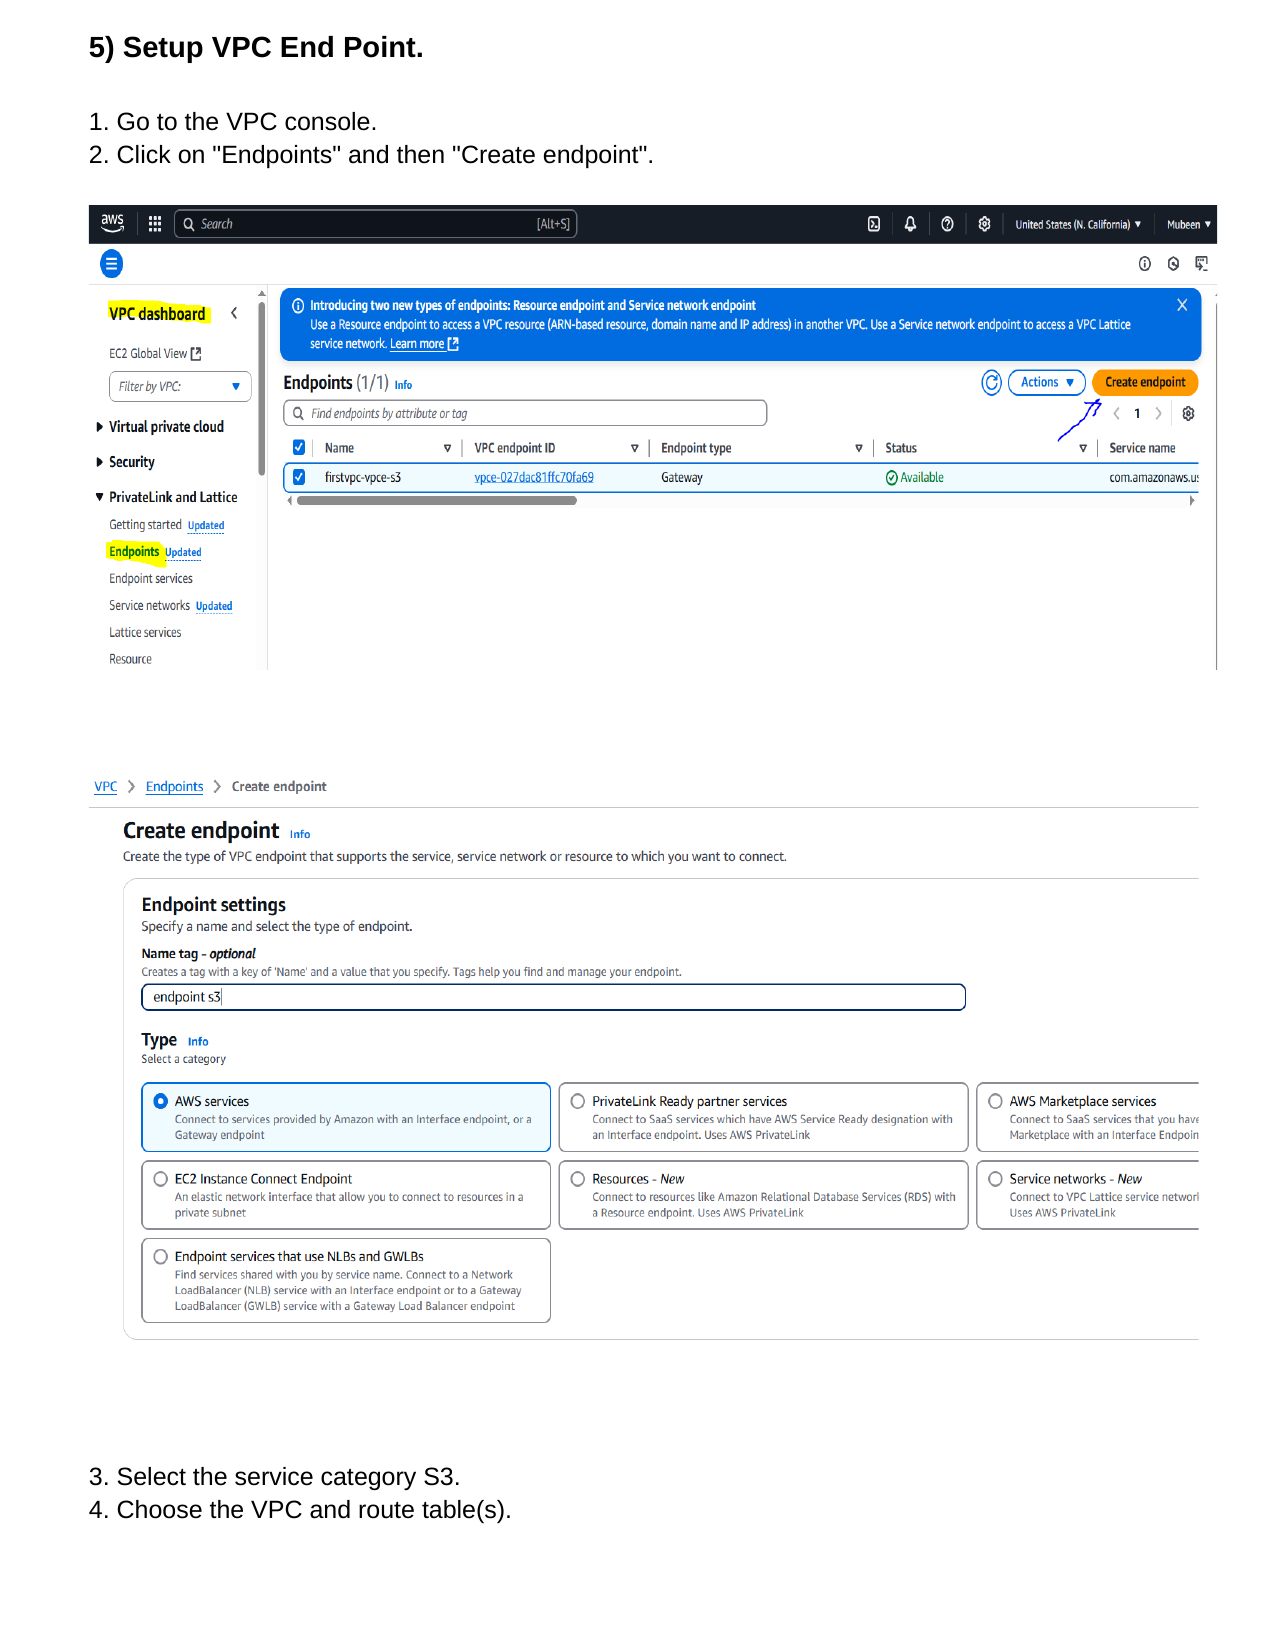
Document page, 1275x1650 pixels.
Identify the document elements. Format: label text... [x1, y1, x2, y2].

text 5) Setup VPC End Point. [89, 29, 1186, 63]
picture [88, 772, 1199, 1359]
text 1. Go to the VPC console. [89, 107, 1186, 135]
text 3. Select the service category S3. [89, 1462, 1186, 1491]
text 2. Click on "Endpoints" and then "Create endpoint". [89, 140, 1186, 168]
text 4. Choose the VPC and route table(s). [89, 1495, 1186, 1524]
picture [88, 205, 1218, 670]
